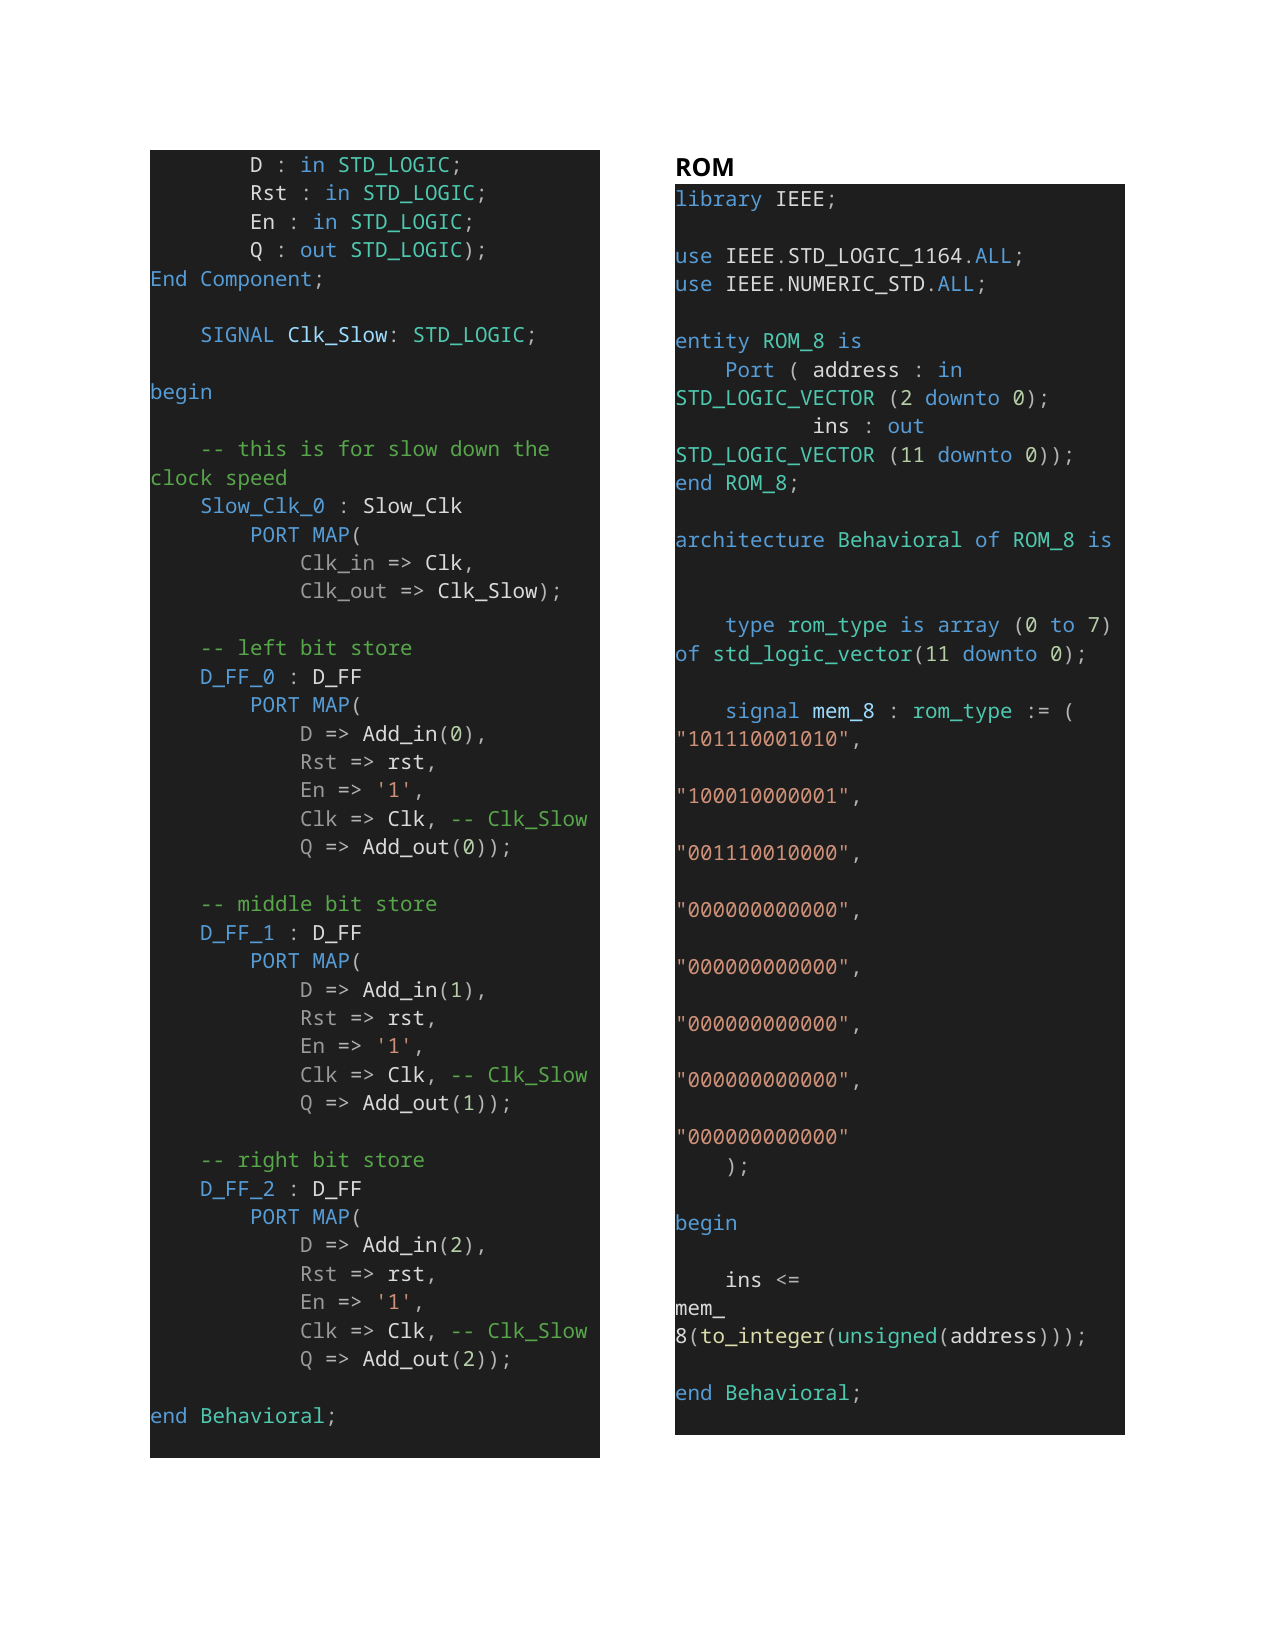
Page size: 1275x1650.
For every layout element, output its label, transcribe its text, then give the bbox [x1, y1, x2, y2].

text Q => Add_out(1)); [150, 1088, 600, 1117]
text "000000000000", [675, 980, 1125, 1037]
text D_FF_2 : D_FF [150, 1174, 600, 1202]
text D => Add_in(0), [150, 719, 600, 747]
text Slow_Clk_0 : Slow_Clk [150, 491, 600, 520]
text begin [150, 377, 600, 406]
text begin [675, 1208, 1125, 1236]
text end Behavioral; [150, 1401, 600, 1430]
text SIGNAL Clk_Slow: STD_LOGIC; [150, 321, 600, 349]
text "000000000000", [675, 1037, 1125, 1094]
text PORT MAP( [150, 690, 600, 719]
text Clk => Clk, -- Clk_Slow [150, 804, 600, 832]
text Q => Add_out(2)); [150, 1344, 600, 1373]
text type rom_type is array (0 to 7) of std_logic_vector(11 downto 0); [675, 611, 1125, 667]
text PORT MAP( [150, 520, 600, 548]
text En => '1', [150, 776, 600, 804]
text architecture Behavioral of ROM_8 is [675, 525, 1125, 554]
text PORT MAP( [150, 946, 600, 975]
text Rst => rst, [150, 1003, 600, 1032]
text -- this is for slow down the clock speed [150, 434, 600, 491]
text use IEEE.NUMERIC_STD.ALL; [675, 269, 1125, 298]
text use IEEE.STD_LOGIC_1164.ALL; [675, 241, 1125, 269]
text En => '1', [150, 1287, 600, 1316]
text Q => Add_out(0)); [150, 832, 600, 861]
text ROM [675, 150, 1125, 184]
text -- middle bit store [150, 889, 600, 918]
text Clk => Clk, -- Clk_Slow [150, 1316, 600, 1344]
text En => '1', [150, 1032, 600, 1060]
text D : in STD_LOGIC; [150, 150, 600, 178]
text "001110010000", [675, 810, 1125, 867]
text ins : out STD_LOGIC_VECTOR (11 downto 0)); [675, 412, 1125, 468]
text Port ( address : in STD_LOGIC_VECTOR (2 downto 0); [675, 355, 1125, 412]
text "000000000000", [675, 923, 1125, 980]
text D_FF_0 : D_FF [150, 662, 600, 690]
text Rst => rst, [150, 1259, 600, 1287]
text "100010000001", [675, 753, 1125, 810]
text D_FF_1 : D_FF [150, 918, 600, 946]
text Q : out STD_LOGIC); [150, 235, 600, 264]
text D => Add_in(2), [150, 1231, 600, 1259]
text signal mem_8 : rom_type := ( "101110001010", [675, 696, 1125, 753]
text -- right bit store [150, 1145, 600, 1174]
text Clk => Clk, -- Clk_Slow [150, 1060, 600, 1088]
text library IEEE; [675, 184, 1125, 212]
text Clk_out => Clk_Slow); [150, 577, 600, 605]
text ins <= mem_8(to_integer(unsigned(address))); [675, 1265, 1125, 1350]
text En : in STD_LOGIC; [150, 207, 600, 235]
text PORT MAP( [150, 1202, 600, 1231]
text -- left bit store [150, 633, 600, 662]
text end Behavioral; [675, 1378, 1125, 1407]
text End Component; [150, 264, 600, 292]
text Clk_in => Clk, [150, 548, 600, 577]
text entity ROM_8 is [675, 326, 1125, 355]
text Rst : in STD_LOGIC; [150, 178, 600, 207]
text "000000000000" [675, 1094, 1125, 1151]
text "000000000000", [675, 867, 1125, 923]
text ); [675, 1151, 1125, 1179]
text D => Add_in(1), [150, 975, 600, 1003]
text end ROM_8; [675, 468, 1125, 497]
text Rst => rst, [150, 747, 600, 776]
